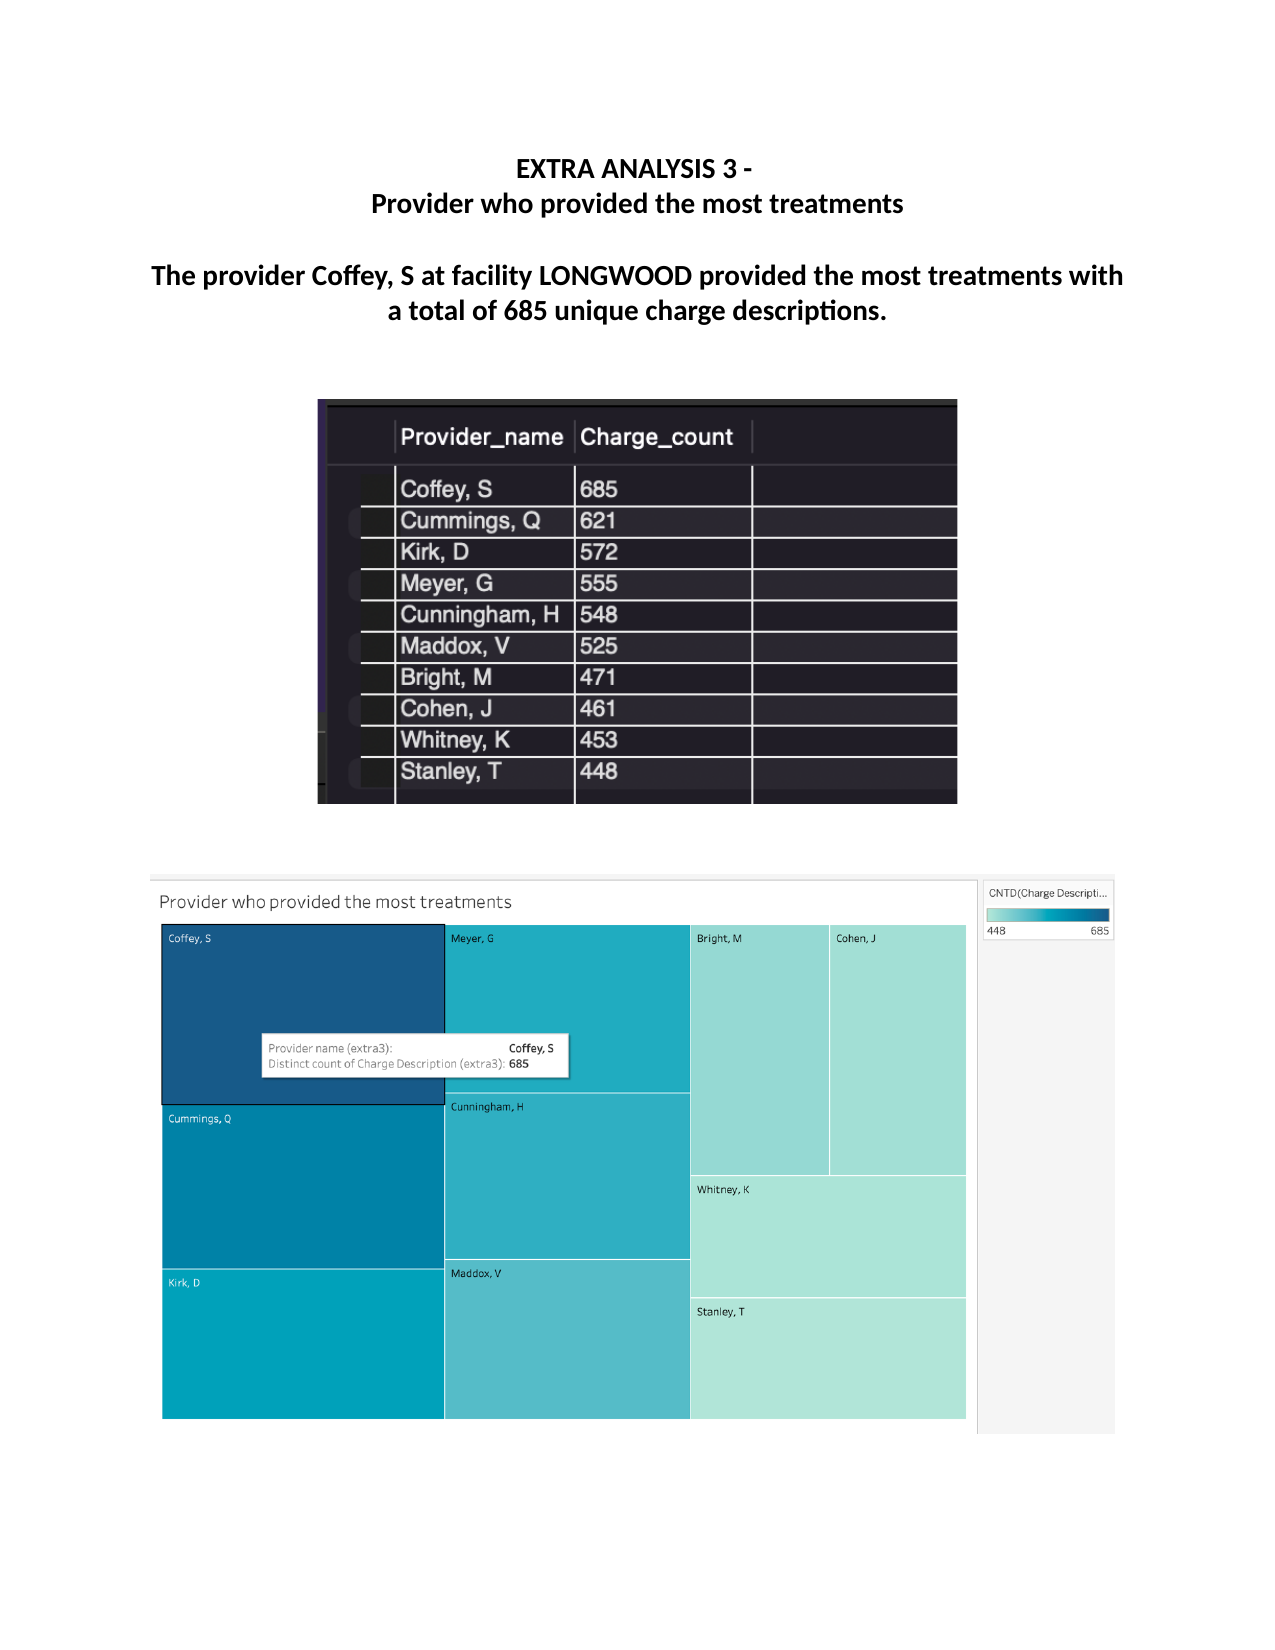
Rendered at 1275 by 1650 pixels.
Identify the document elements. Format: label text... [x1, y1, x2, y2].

picture [150, 874, 1115, 1434]
text EXTRA ANALYSIS 3 - Provider who provided the most treatments The provider Coffey, S at facility LONGWOOD provided the most treatments with a total of 685 unique charge descriptions. [150, 150, 1125, 328]
picture [317, 399, 958, 804]
